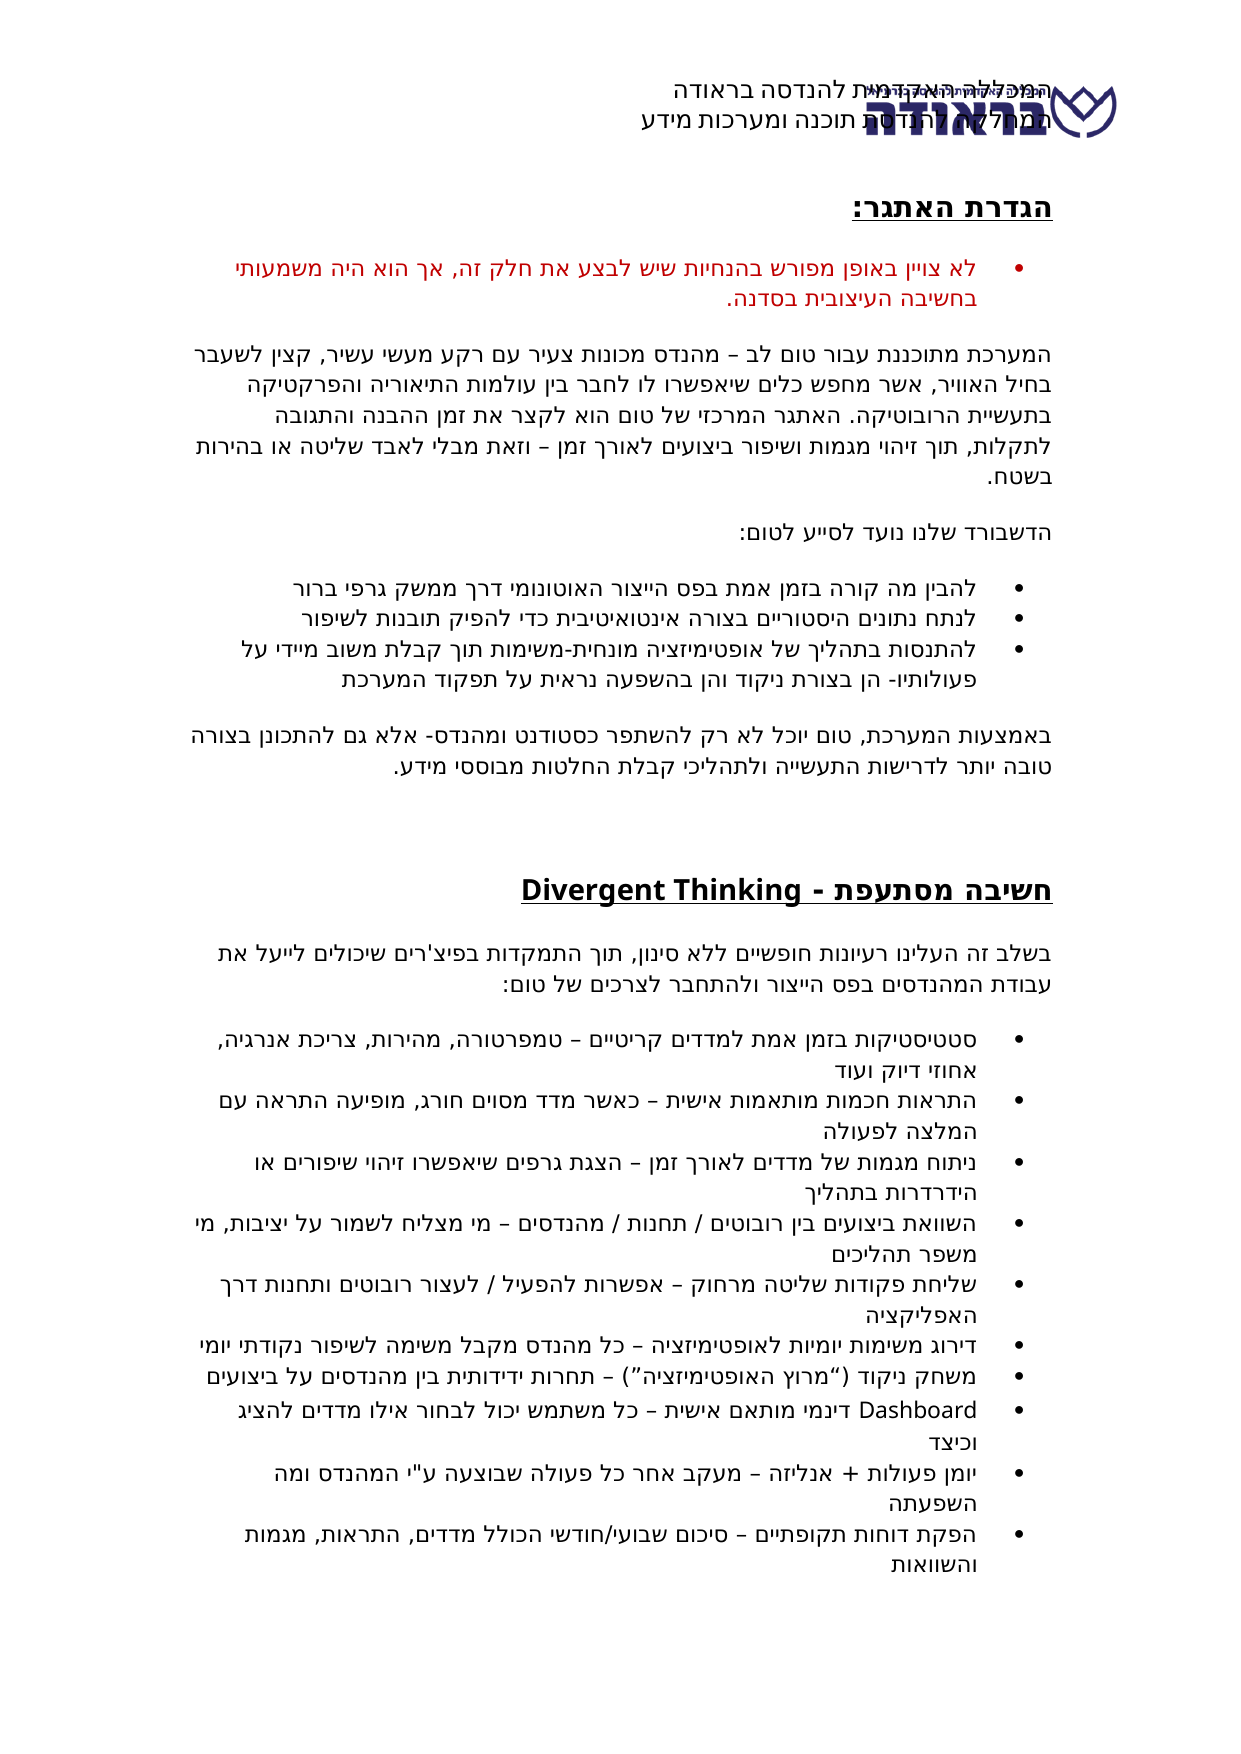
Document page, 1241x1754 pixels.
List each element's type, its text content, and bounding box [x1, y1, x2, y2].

list להתנסות בתהליך של אופטימיזציה מונחית-משימות תוך קבלת משוב מיידי על פעולותיו- הן בצורת ניקוד והן בהשפעה נראית על תפקוד המערכת [187, 636, 1015, 693]
list להבין מה קורה בזמן אמת בפס הייצור האוטונומי דרך ממשק גרפי ברור [187, 575, 1015, 601]
list שליחת פקודות שליטה מרחוק – אפשרות להפעיל / לעצור רובוטים ותחנות דרך האפליקציה [187, 1271, 1015, 1329]
list השוואת ביצועים בין רובוטים / תחנות / מהנדסים – מי מצליח לשמור על יציבות, מי משפר תהליכים [187, 1210, 1015, 1267]
list לנתח נתונים היסטוריים בצורה אינטואיטיבית כדי להפיק תובנות לשיפור [187, 605, 1015, 632]
text הגדרת האתגר: [187, 191, 1053, 225]
text בשלב זה העלינו רעיונות חופשיים ללא סינון, תוך התמקדות בפיצ'רים שיכולים לייעל את עבודת המהנדסים בפס הייצור ולהתחבר לצרכים של טום: [187, 940, 1053, 997]
text המערכת מתוכננת עבור טום לב – מהנדס מכונות צעיר עם רקע מעשי עשיר, קצין לשעבר בחיל האוויר, אשר מחפש כלים שיאפשרו לו לחבר בין עולמות התיאוריה והפרקטיקה בתעשיית הרובוטיקה. האתגר המרכזי של טום הוא לקצר את זמן ההבנה והתגובה לתקלות, תוך זיהוי מגמות ושיפור ביצועים לאורך זמן – וזאת מבלי לאבד שליטה או בהירות בשטח. [187, 341, 1053, 490]
list משחק ניקוד (“מרוץ האופטימיזציה”) – תחרות ידידותית בין מהנדסים על ביצועים [187, 1363, 1015, 1390]
picture [858, 79, 1123, 143]
text חשיבה מסתעפת - Divergent Thinking [187, 869, 1053, 909]
list דירוג משימות יומיות לאופטימיזציה – כל מהנדס מקבל משימה לשיפור נקודתי יומי [187, 1333, 1015, 1359]
list יומן פעולות + אנליזה – מעקב אחר כל פעולה שבוצעה ע"י המהנדס ומה השפעתה [187, 1460, 1015, 1517]
list לא צויין באופן מפורש בהנחיות שיש לבצע את חלק זה, אך הוא היה משמעותי בחשיבה העיצובית בסדנה. [187, 255, 1015, 312]
list Dashboard דינמי מותאם אישית – כל משתמש יכול לבחור אילו מדדים להציג וכיצד [187, 1394, 1015, 1456]
list ניתוח מגמות של מדדים לאורך זמן – הצגת גרפים שיאפשרו זיהוי שיפורים או הידרדרות בתהליך [187, 1149, 1015, 1206]
text באמצעות המערכת, טום יוכל לא רק להשתפר כסטודנט ומהנדס- אלא גם להתכונן בצורה טובה יותר לדרישות התעשייה ולתהליכי קבלת החלטות מבוססי מידע. [187, 722, 1053, 779]
list סטטיסטיקות בזמן אמת למדדים קריטיים – טמפרטורה, מהירות, צריכת אנרגיה, אחוזי דיוק ועוד [187, 1026, 1015, 1084]
list התראות חכמות מותאמות אישית – כאשר מדד מסוים חורג, מופיעה התראה עם המלצה לפעולה [187, 1088, 1015, 1145]
list הפקת דוחות תקופתיים – סיכום שבועי/חודשי הכולל מדדים, התראות, מגמות והשוואות [187, 1521, 1015, 1578]
text הדשבורד שלנו נועד לסייע לטום: [187, 519, 1053, 546]
